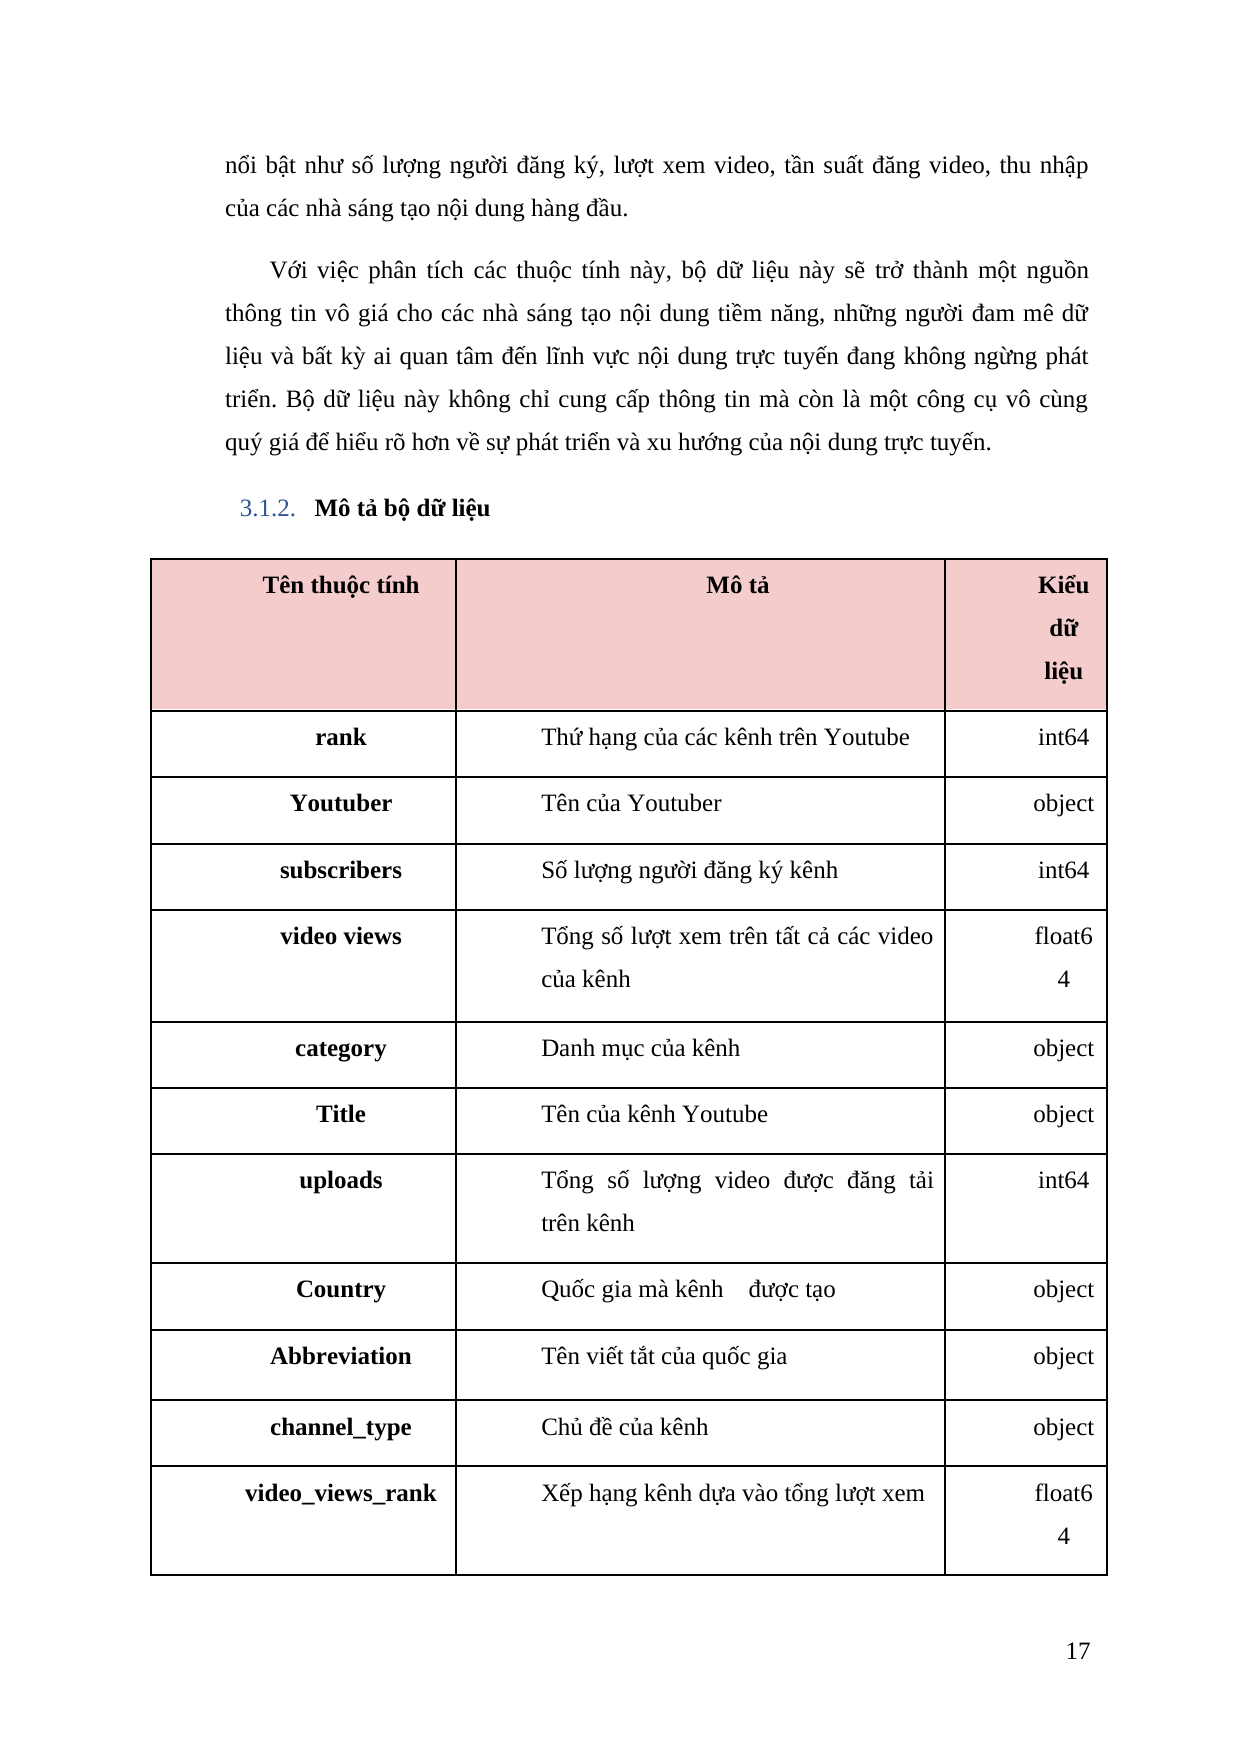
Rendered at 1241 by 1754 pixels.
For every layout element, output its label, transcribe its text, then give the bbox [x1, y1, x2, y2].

table_cell Chủ đề của kênh [457, 1401, 944, 1465]
table_cell Country [152, 1264, 455, 1329]
table_cell video_views_rank [152, 1467, 455, 1574]
table_header Tên thuộc tính [152, 560, 455, 709]
table_cell Số lượng người đăng ký kênh [457, 845, 944, 909]
table_cell video views [152, 911, 455, 1021]
text Với việc phân tích các thuộc tính này, bộ dữ liệu này sẽ trở thành một nguồn thông tin vô giá cho các nhà sáng tạo nội dung tiềm năng, những người đam mê dữ liệu và bất kỳ ai quan tâm đến lĩnh vực nội dung trực tuyến đang không ngừng phát triển. Bộ dữ liệu này không chỉ cung cấp thông tin mà còn là một công cụ vô cùng quý giá để hiểu rõ hơn về sự phát triển và xu hướng của nội dung trực tuyến. [225, 255, 1090, 456]
subtitle Mô tả bộ dữ liệu [239, 493, 1090, 522]
table_cell Quốc gia mà kênh được tạo [457, 1264, 944, 1329]
table_cell Tên của Youtuber [457, 778, 944, 843]
table_cell Tổng số lượng video được đăng tải trên kênh [457, 1155, 944, 1262]
table_cell object [946, 1023, 1106, 1087]
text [225, 150, 1090, 222]
table_cell Youtuber [152, 778, 455, 843]
table_cell int64 [946, 712, 1106, 776]
table_header Mô tả [457, 560, 944, 709]
table_cell float64 [946, 1467, 1106, 1574]
table_cell Title [152, 1089, 455, 1153]
table_cell rank [152, 712, 455, 776]
table_cell category [152, 1023, 455, 1087]
table_cell Danh mục của kênh [457, 1023, 944, 1087]
table_cell Tên của kênh Youtube [457, 1089, 944, 1153]
table_cell Tổng số lượt xem trên tất cả các video của kênh [457, 911, 944, 1021]
table_cell Tên viết tắt của quốc gia [457, 1331, 944, 1399]
table_cell Thứ hạng của các kênh trên Youtube [457, 712, 944, 776]
table_cell uploads [152, 1155, 455, 1262]
table_header Kiểu dữ liệu [946, 560, 1106, 709]
table_cell object [946, 1331, 1106, 1399]
table_cell subscribers [152, 845, 455, 909]
table_cell object [946, 1089, 1106, 1153]
table_cell int64 [946, 845, 1106, 909]
table_cell Abbreviation [152, 1331, 455, 1399]
table_cell Xếp hạng kênh dựa vào tổng lượt xem [457, 1467, 944, 1574]
table_cell object [946, 778, 1106, 843]
table_cell int64 [946, 1155, 1106, 1262]
table_cell object [946, 1401, 1106, 1465]
table_cell object [946, 1264, 1106, 1329]
table_cell channel_type [152, 1401, 455, 1465]
table_cell float64 [946, 911, 1106, 1021]
